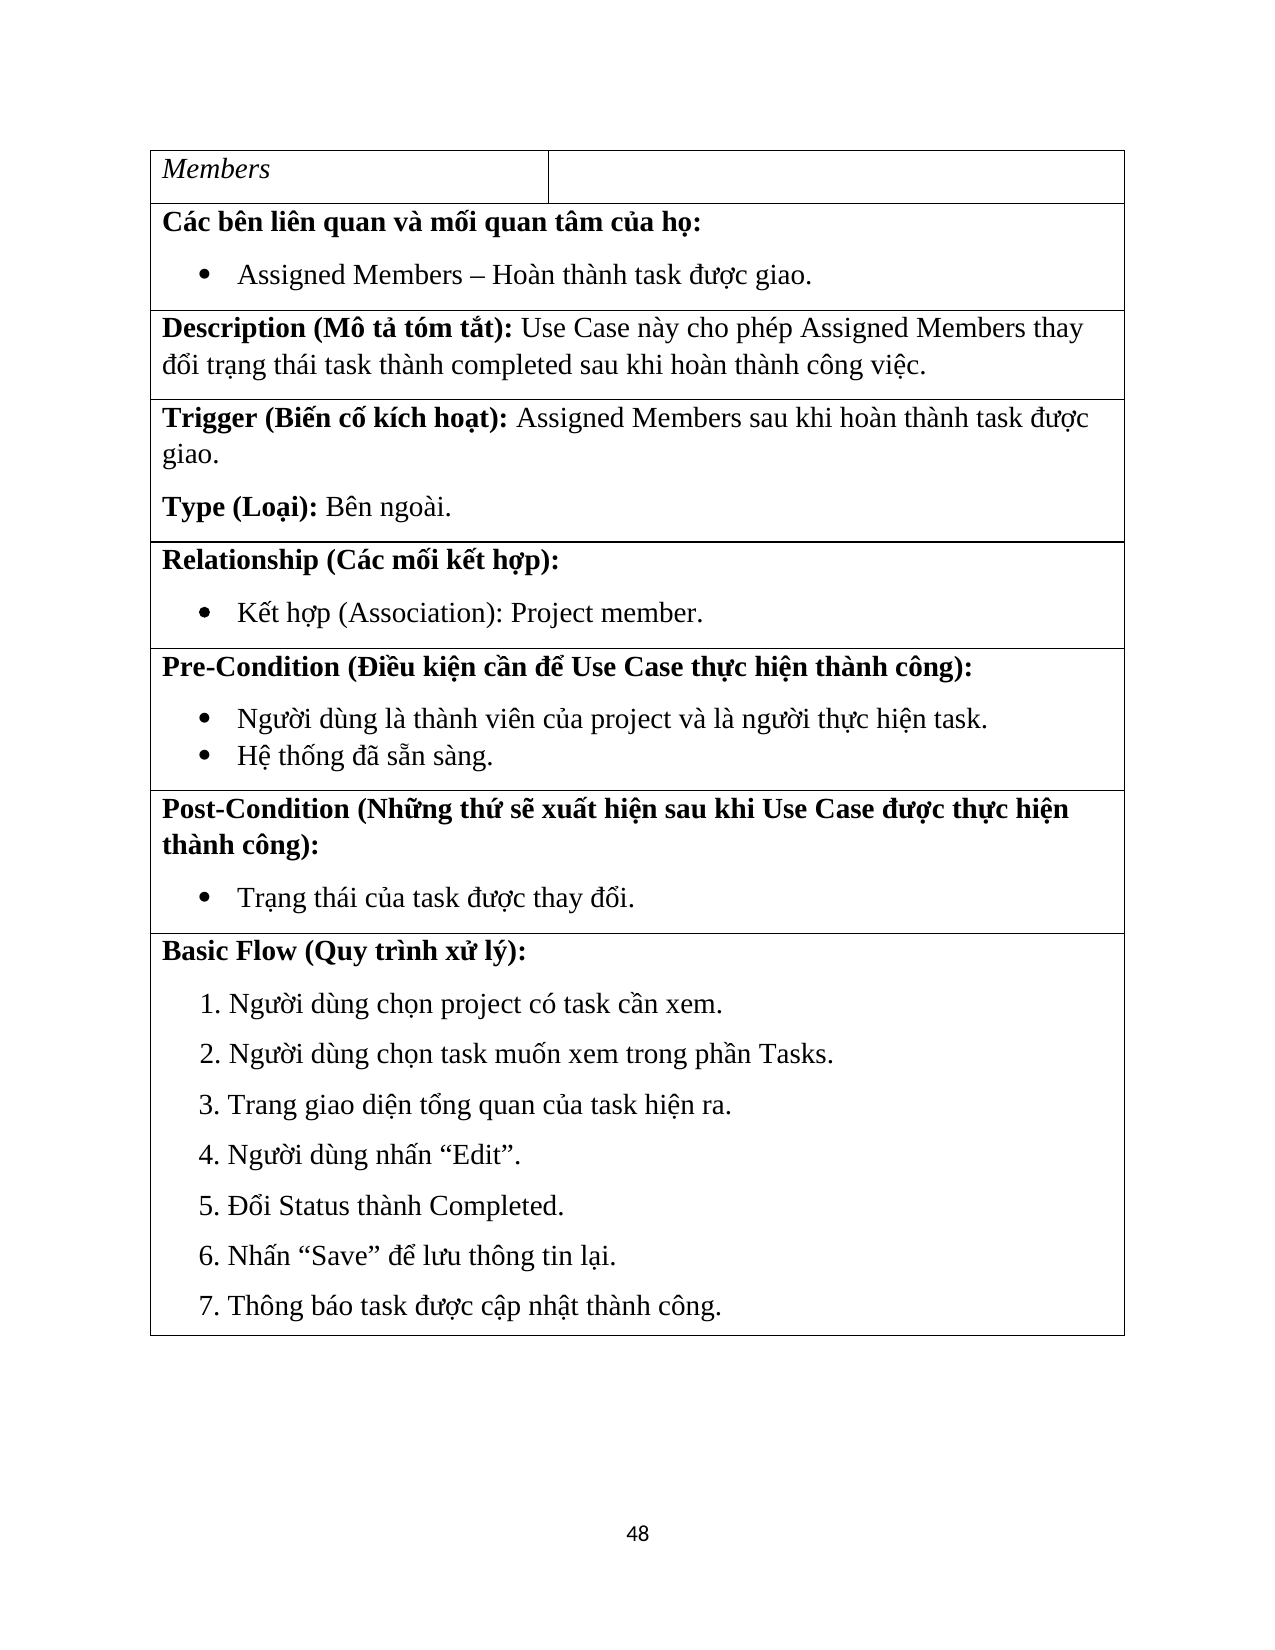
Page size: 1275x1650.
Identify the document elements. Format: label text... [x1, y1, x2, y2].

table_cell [549, 151, 1124, 203]
table_cell Các bên liên quan và mối quan tâm của họ: Assigned Members – Hoàn thành task được giao. [151, 204, 1124, 309]
table_cell Pre-Condition (Điều kiện cần để Use Case thực hiện thành công): Người dùng là thành viên của project và là người thực hiện task. Hệ thống đã sẵn sàng. [151, 649, 1124, 790]
table_cell Post-Condition (Những thứ sẽ xuất hiện sau khi Use Case được thực hiện thành công): Trạng thái của task được thay đổi. [151, 791, 1124, 932]
table_cell Trigger (Biến cố kích hoạt): Assigned Members sau khi hoàn thành task được giao. Type (Loại): Bên ngoài. [151, 400, 1124, 541]
table_cell Description (Mô tả tóm tắt): Use Case này cho phép Assigned Members thay đổi trạng thái task thành completed sau khi hoàn thành công việc. [151, 311, 1124, 399]
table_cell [151, 151, 548, 203]
table_cell Basic Flow (Quy trình xử lý): 1. Người dùng chọn project có task cần xem. 2. Người dùng chọn task muốn xem trong phần Tasks. 3. Trang giao diện tổng quan của task hiện ra. 4. Người dùng nhấn “Edit”. 5. Đổi Status thành Completed. 6. Nhấn “Save” để lưu thông tin lại. 7. Thông báo task được cập nhật thành công. [151, 934, 1124, 1335]
table_cell Relationship (Các mối kết hợp): Kết hợp (Association): Project member. [151, 543, 1124, 648]
